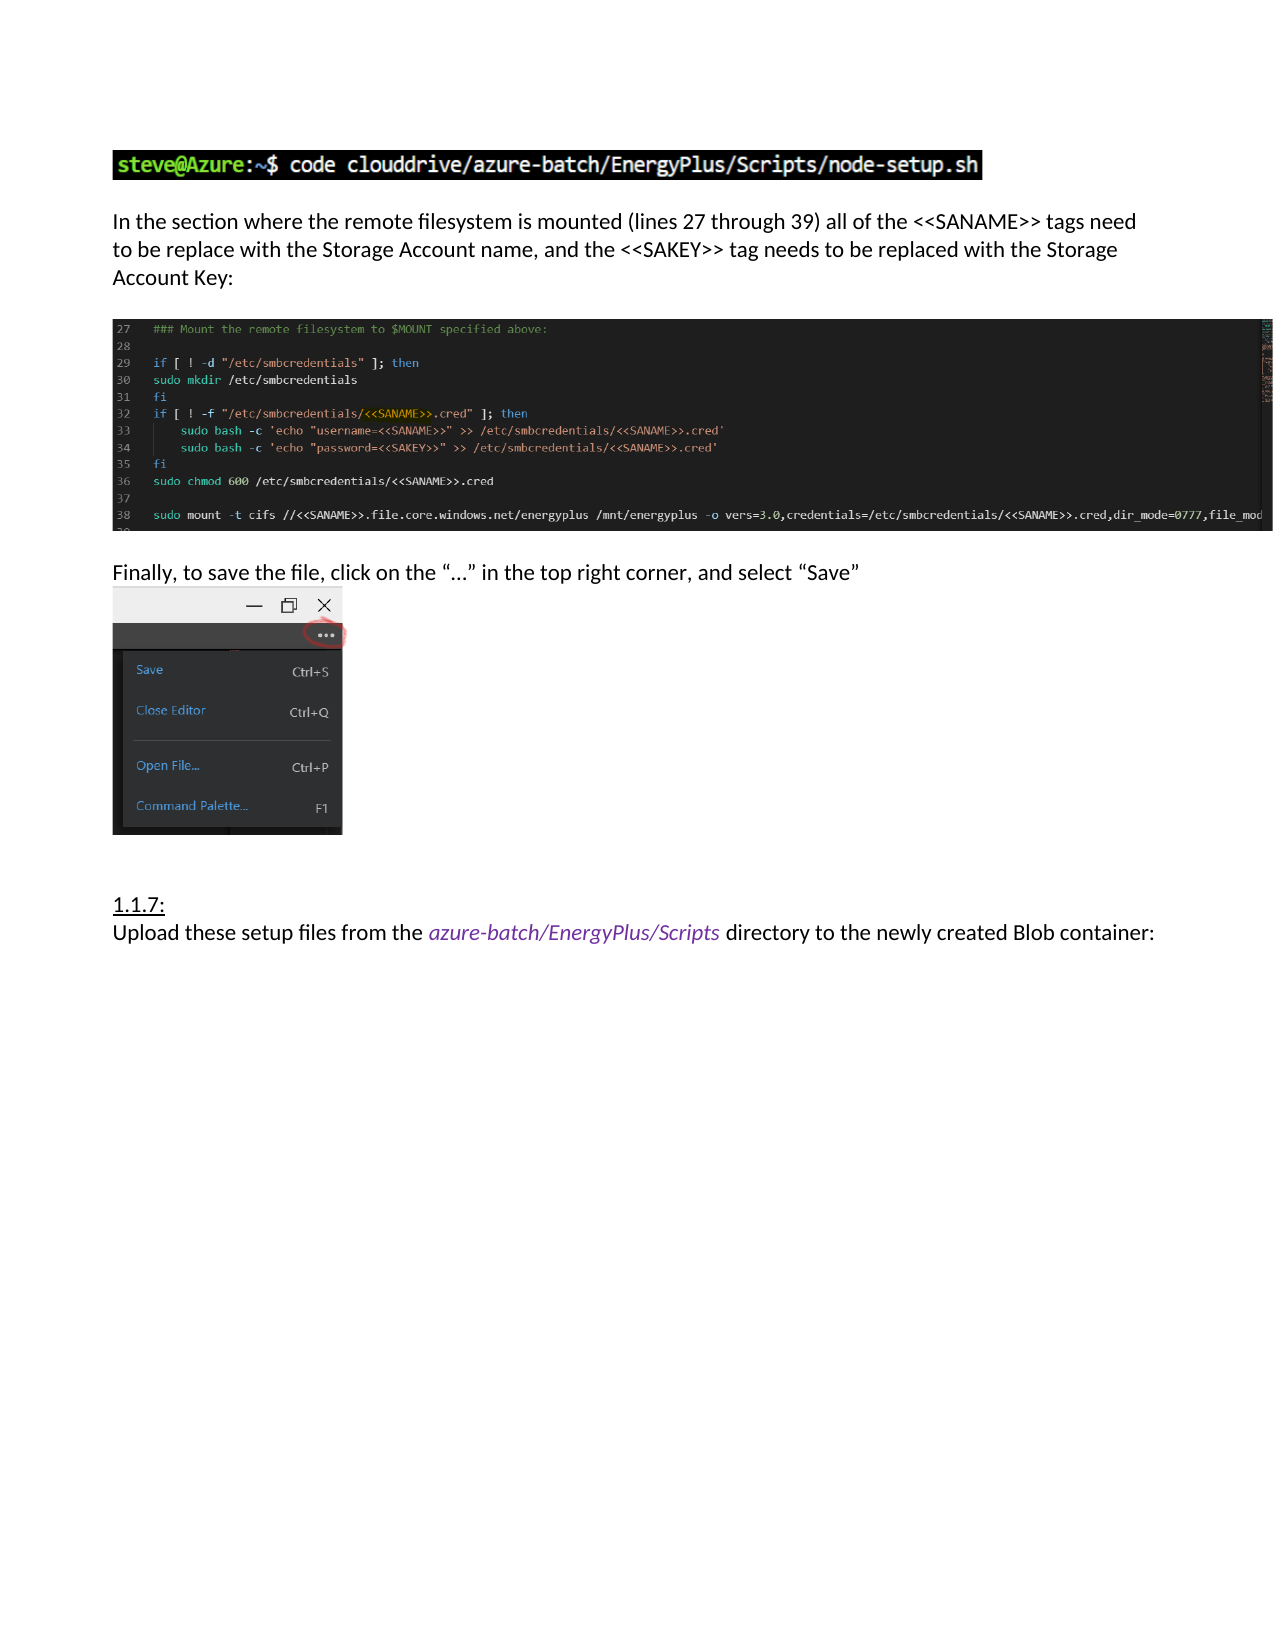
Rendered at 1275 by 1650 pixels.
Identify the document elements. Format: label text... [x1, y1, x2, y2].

text Finally, to save the file, click on the “…” in the top right corner, and select “Save” [112, 558, 1162, 586]
text In the section where the remote filesystem is mounted (lines 27 through 39) all of the <<SANAME>> tags need to be replace with the Storage Account name, and the <<SAKEY>> tag needs to be replaced with the Storage Account Key: [112, 207, 1162, 291]
picture [112, 150, 983, 180]
text 1.1.7: [112, 890, 1162, 918]
picture [112, 319, 1273, 531]
picture [112, 586, 348, 835]
text Upload these setup files from the azure-batch/EnergyPlus/Scripts directory to the newly created Blob container: [112, 918, 1162, 946]
